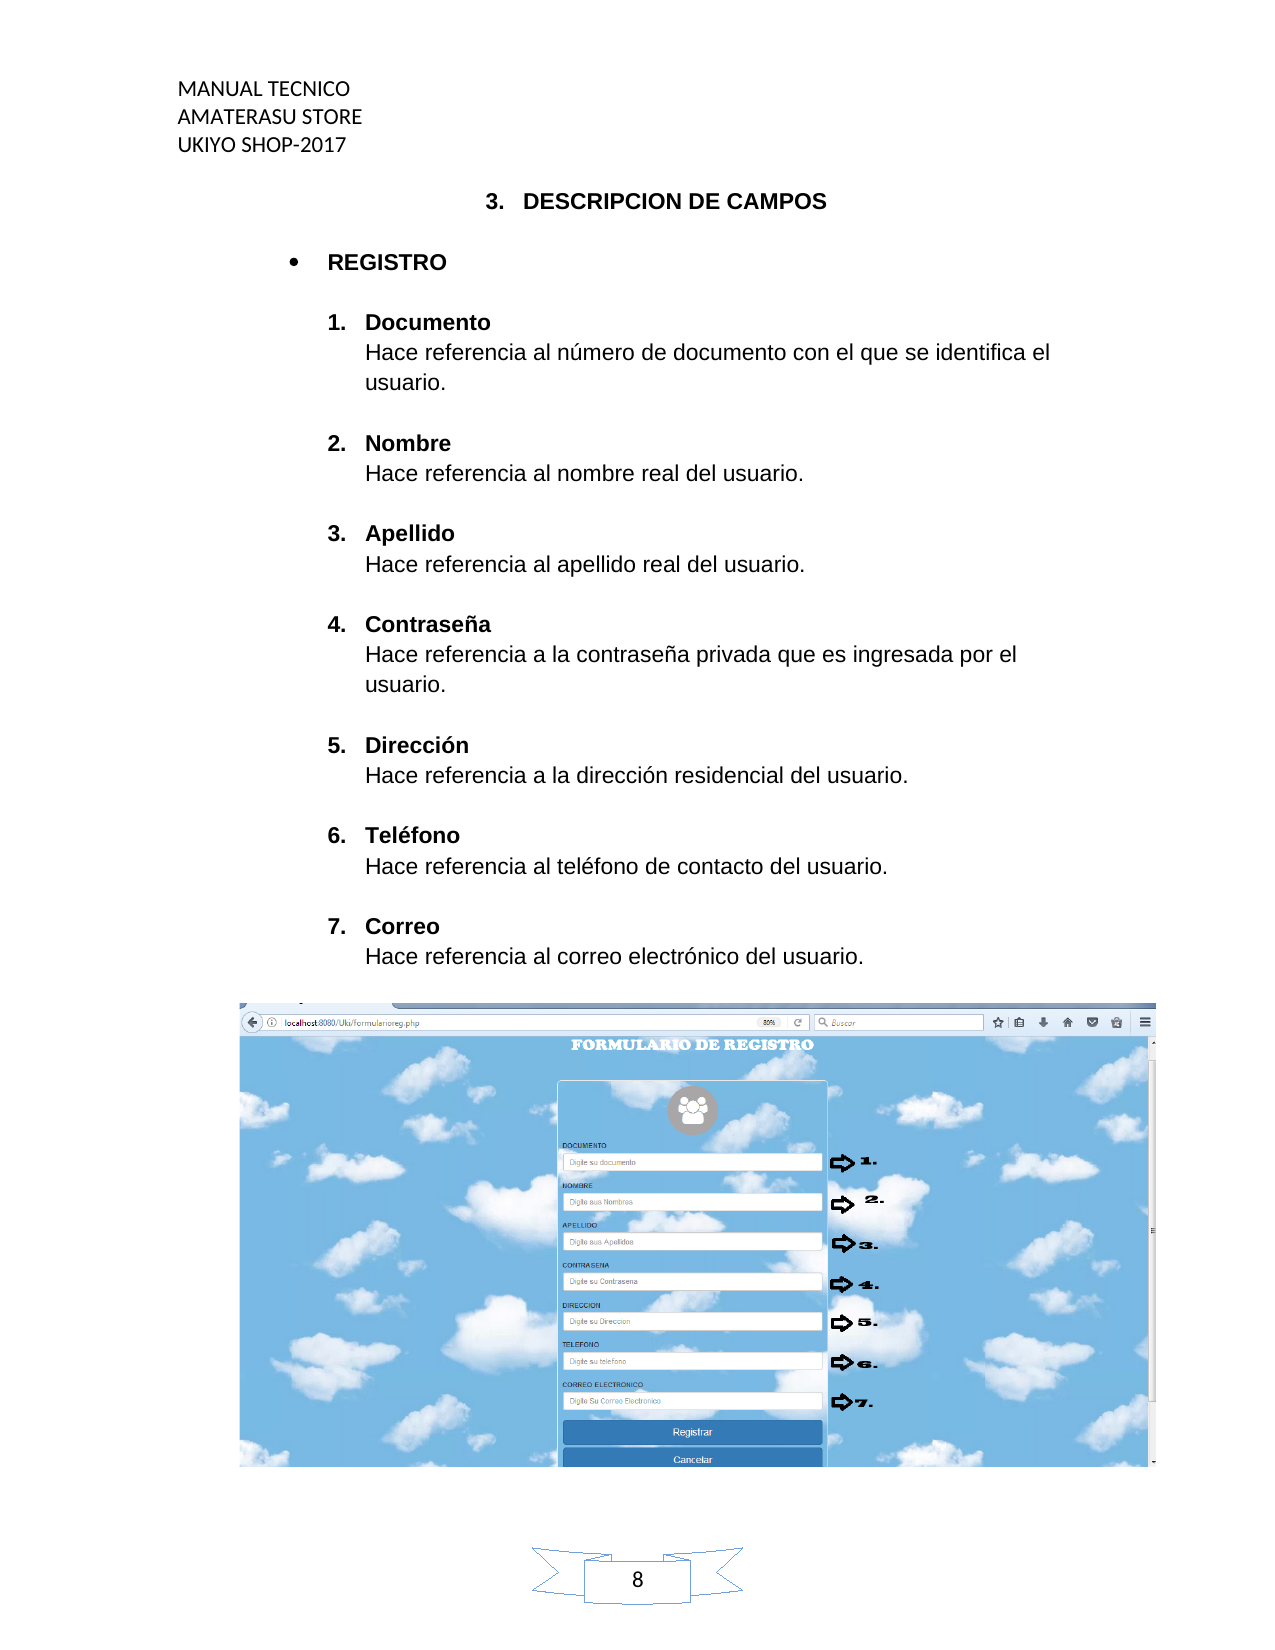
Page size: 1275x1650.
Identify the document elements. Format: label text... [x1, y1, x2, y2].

list Contraseña [327, 611, 1098, 637]
list Hace referencia al nombre real del usuario. [365, 460, 1098, 486]
list Hace referencia al apellido real del usuario. [365, 551, 1098, 577]
list Teléfono [327, 822, 1098, 849]
list Hace referencia a la dirección residencial del usuario. [365, 762, 1098, 788]
list Hace referencia a la contraseña privada que es ingresada por el usuario. [365, 641, 1098, 698]
list Dirección [327, 732, 1098, 758]
list Correo [327, 913, 1098, 939]
list REGISTRO [290, 248, 1098, 275]
list Hace referencia al correo electrónico del usuario. [365, 943, 1098, 969]
list Nombre [327, 430, 1098, 456]
picture [239, 1003, 1157, 1467]
list Apellido [327, 520, 1098, 547]
list Hace referencia al número de documento con el que se identifica el usuario. [365, 339, 1098, 396]
list DESCRIPCION DE CAMPOS [215, 188, 1098, 214]
list Hace referencia al teléfono de contacto del usuario. [365, 853, 1098, 879]
list Documento [327, 309, 1098, 335]
